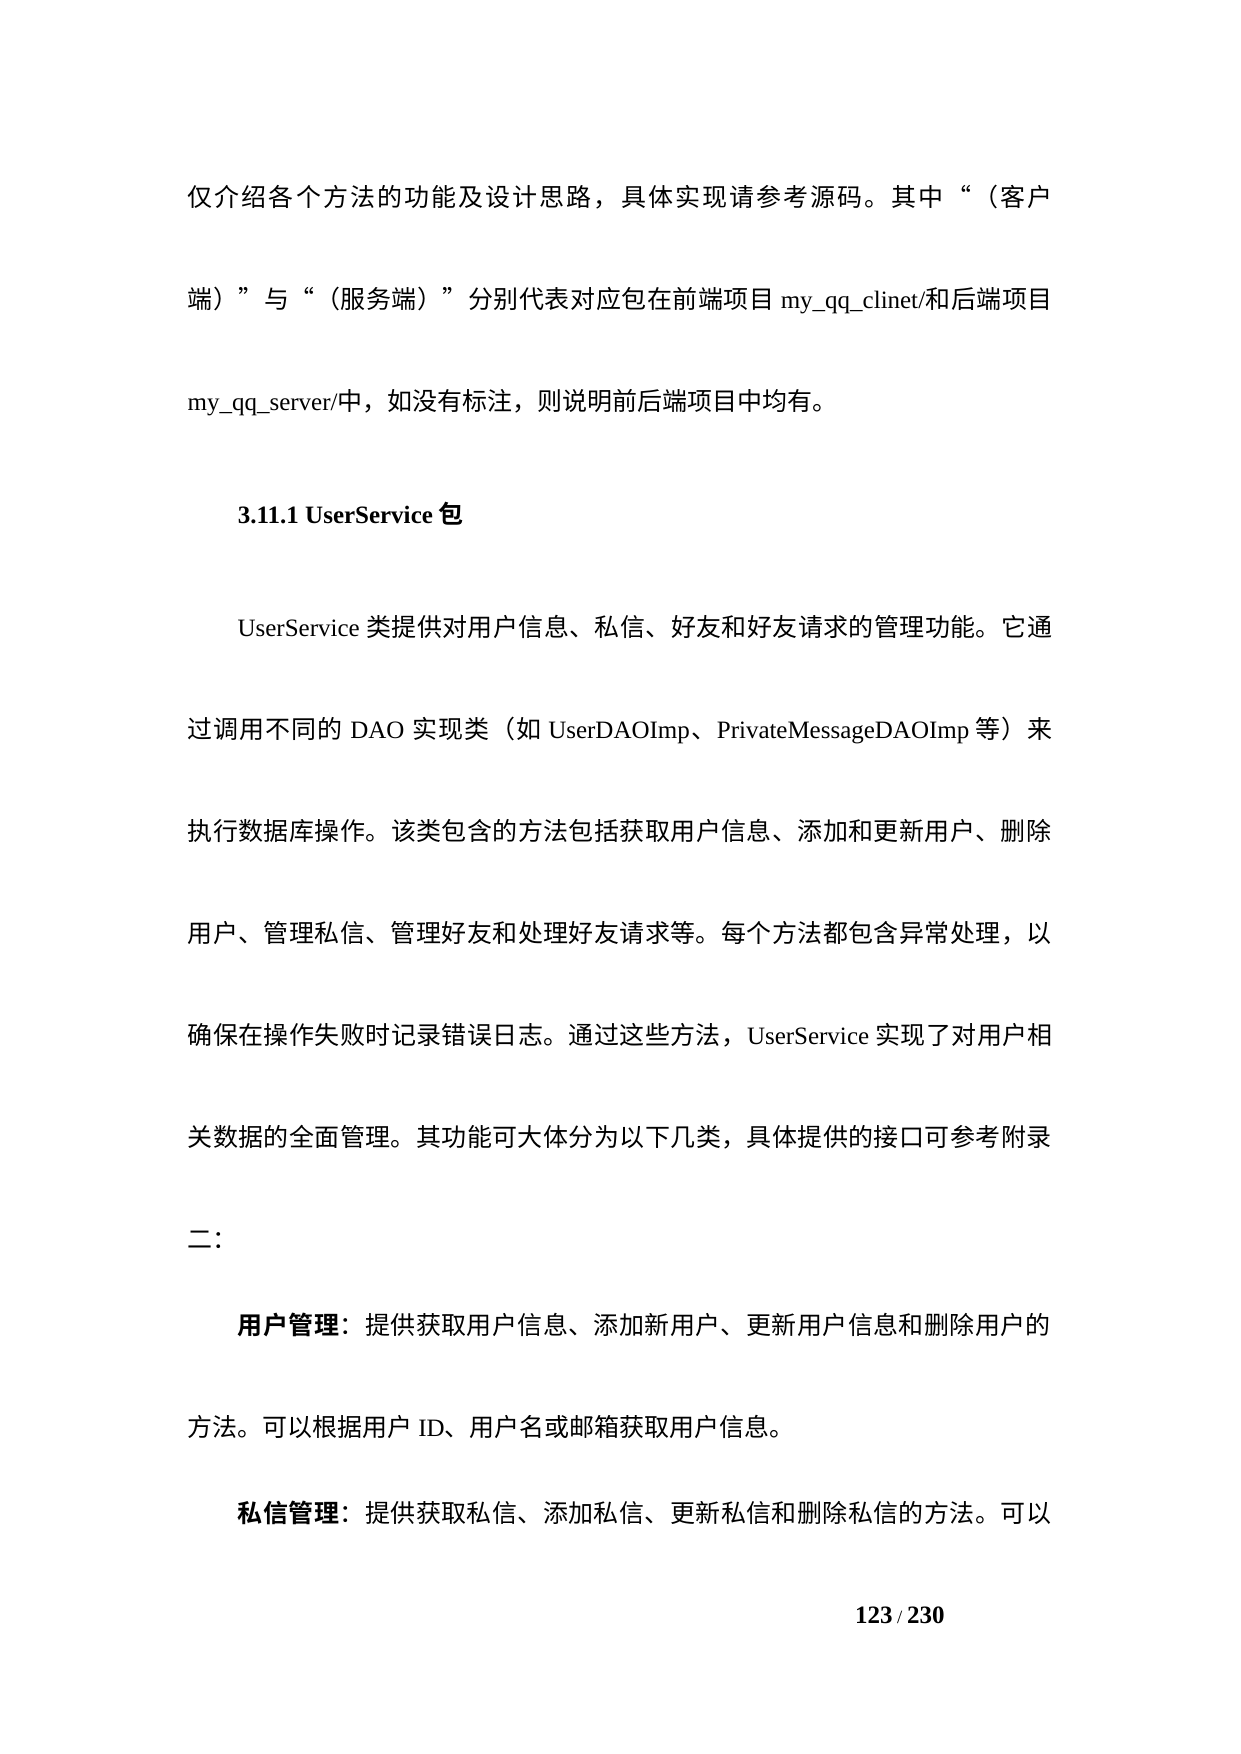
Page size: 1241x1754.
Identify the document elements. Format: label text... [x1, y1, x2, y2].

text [187, 162, 1053, 434]
subtitle 3.11.1 UserService包 [187, 479, 1053, 547]
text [187, 1477, 1053, 1545]
text 用户管理：提供获取用户信息、添加新用户、更新用户信息和删除用户的方法。可以根据用户 ID、用户名或邮箱获取用户信息。 [187, 1289, 1053, 1459]
text UserService 类提供对用户信息、私信、好友和好友请求的管理功能。它通过调用不同的 DAO 实现类（如 UserDAOImp、PrivateMessageDAOImp 等）来执行数据库操作。该类包含的方法包括获取用户信息、添加和更新用户、删除用户、管理私信、管理好友和处理好友请求等。每个方法都包含异常处理，以确保在操作失败时记录错误日志。通过这些方法，UserService 实现了对用户相关数据的全面管理。其功能可大体分为以下几类，具体提供的接口可参考附录二： [187, 592, 1053, 1271]
